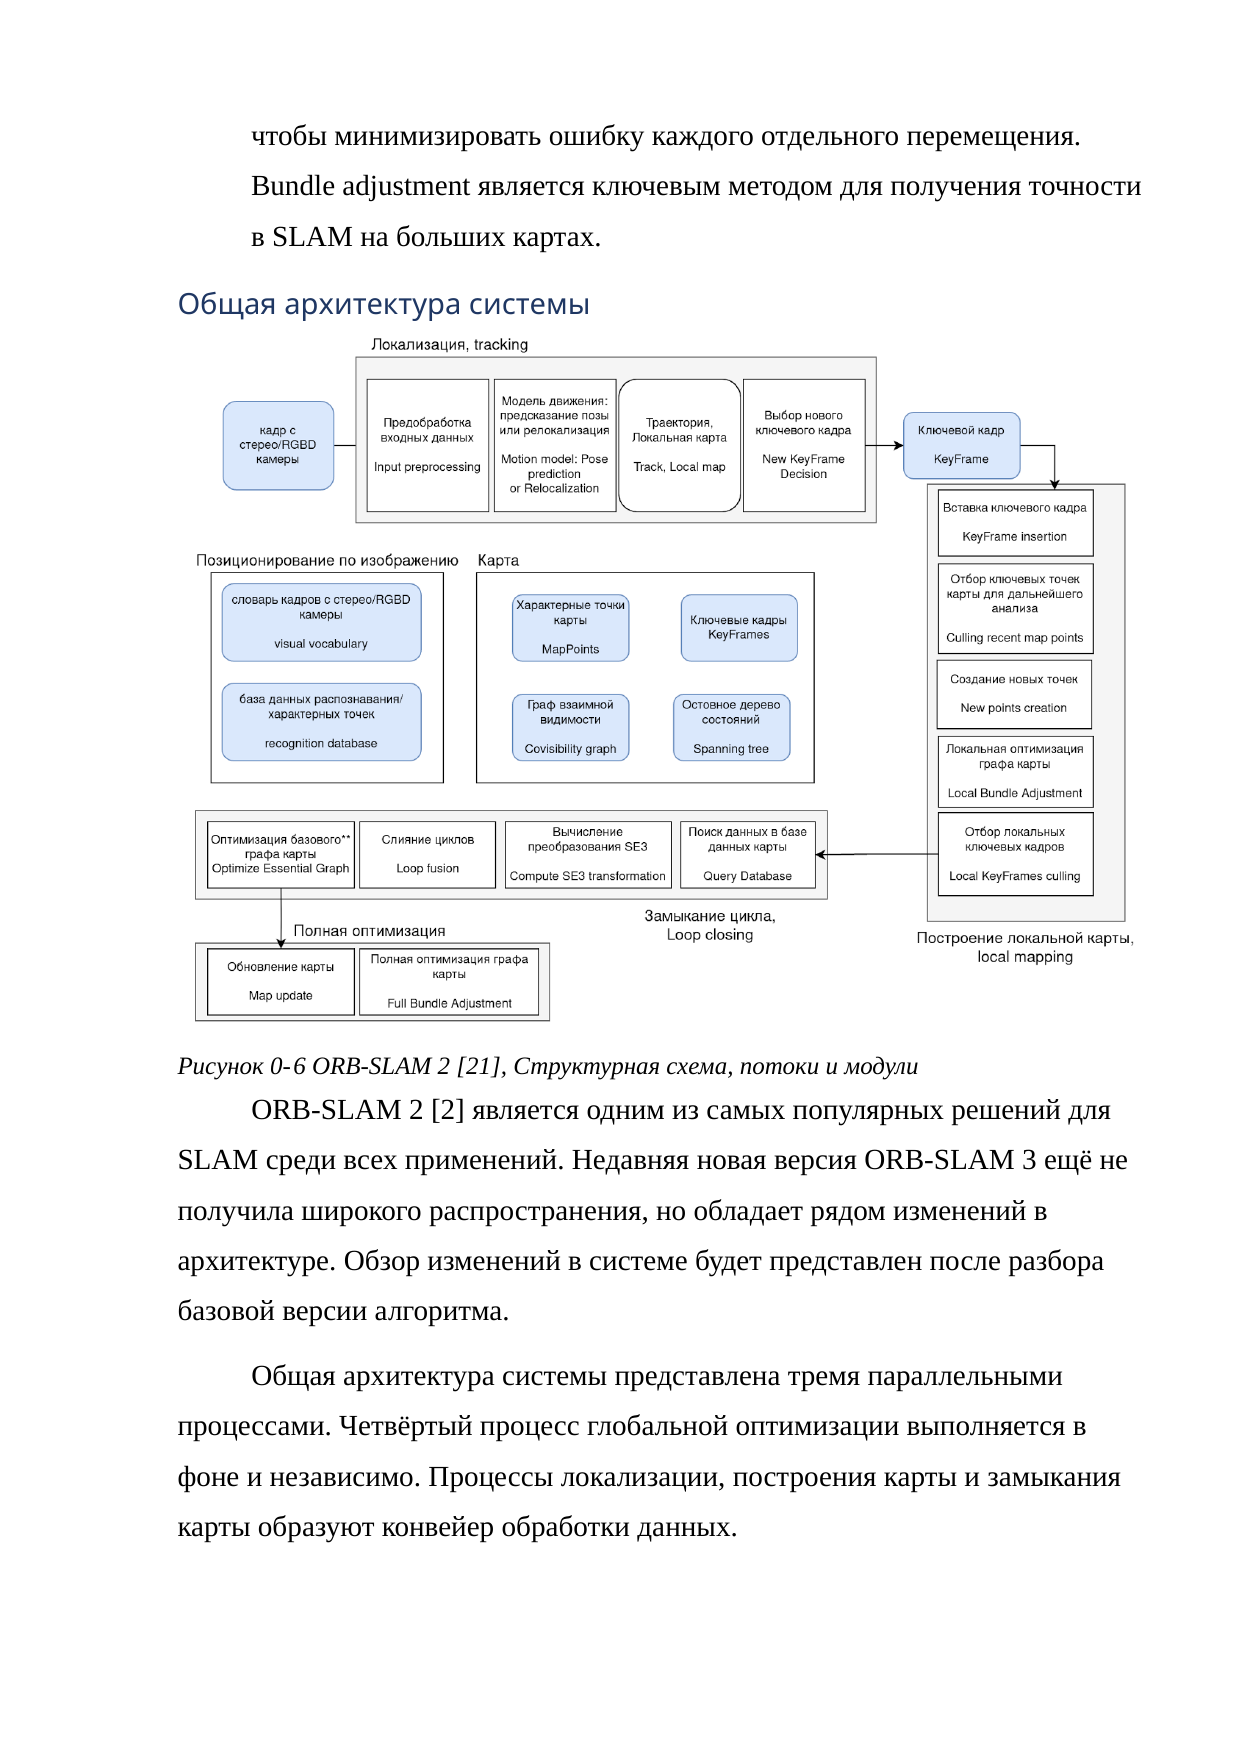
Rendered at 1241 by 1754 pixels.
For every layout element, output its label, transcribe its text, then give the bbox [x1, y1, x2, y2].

text Общая архитектура системы представлена тремя параллельными процессами. Четвёртый процесс глобальной оптимизации выполняется в фоне и независимо. Процессы локализации, построения карты и замыкания карты образуют конвейер обработки данных. [177, 1358, 1152, 1543]
subtitle Общая архитектура системы [177, 284, 1152, 323]
picture [177, 323, 1153, 1032]
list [221, 118, 1152, 252]
text ORB-SLAM 2 [2] является одним из самых популярных решений для SLAM среди всех применений. Недавняя новая версия ORB-SLAM 3 ещё не получила широкого распространения, но обладает рядом изменений в архитектуре. Обзор изменений в системе будет представлен после разбора базовой версии алгоритма. [177, 1092, 1152, 1327]
